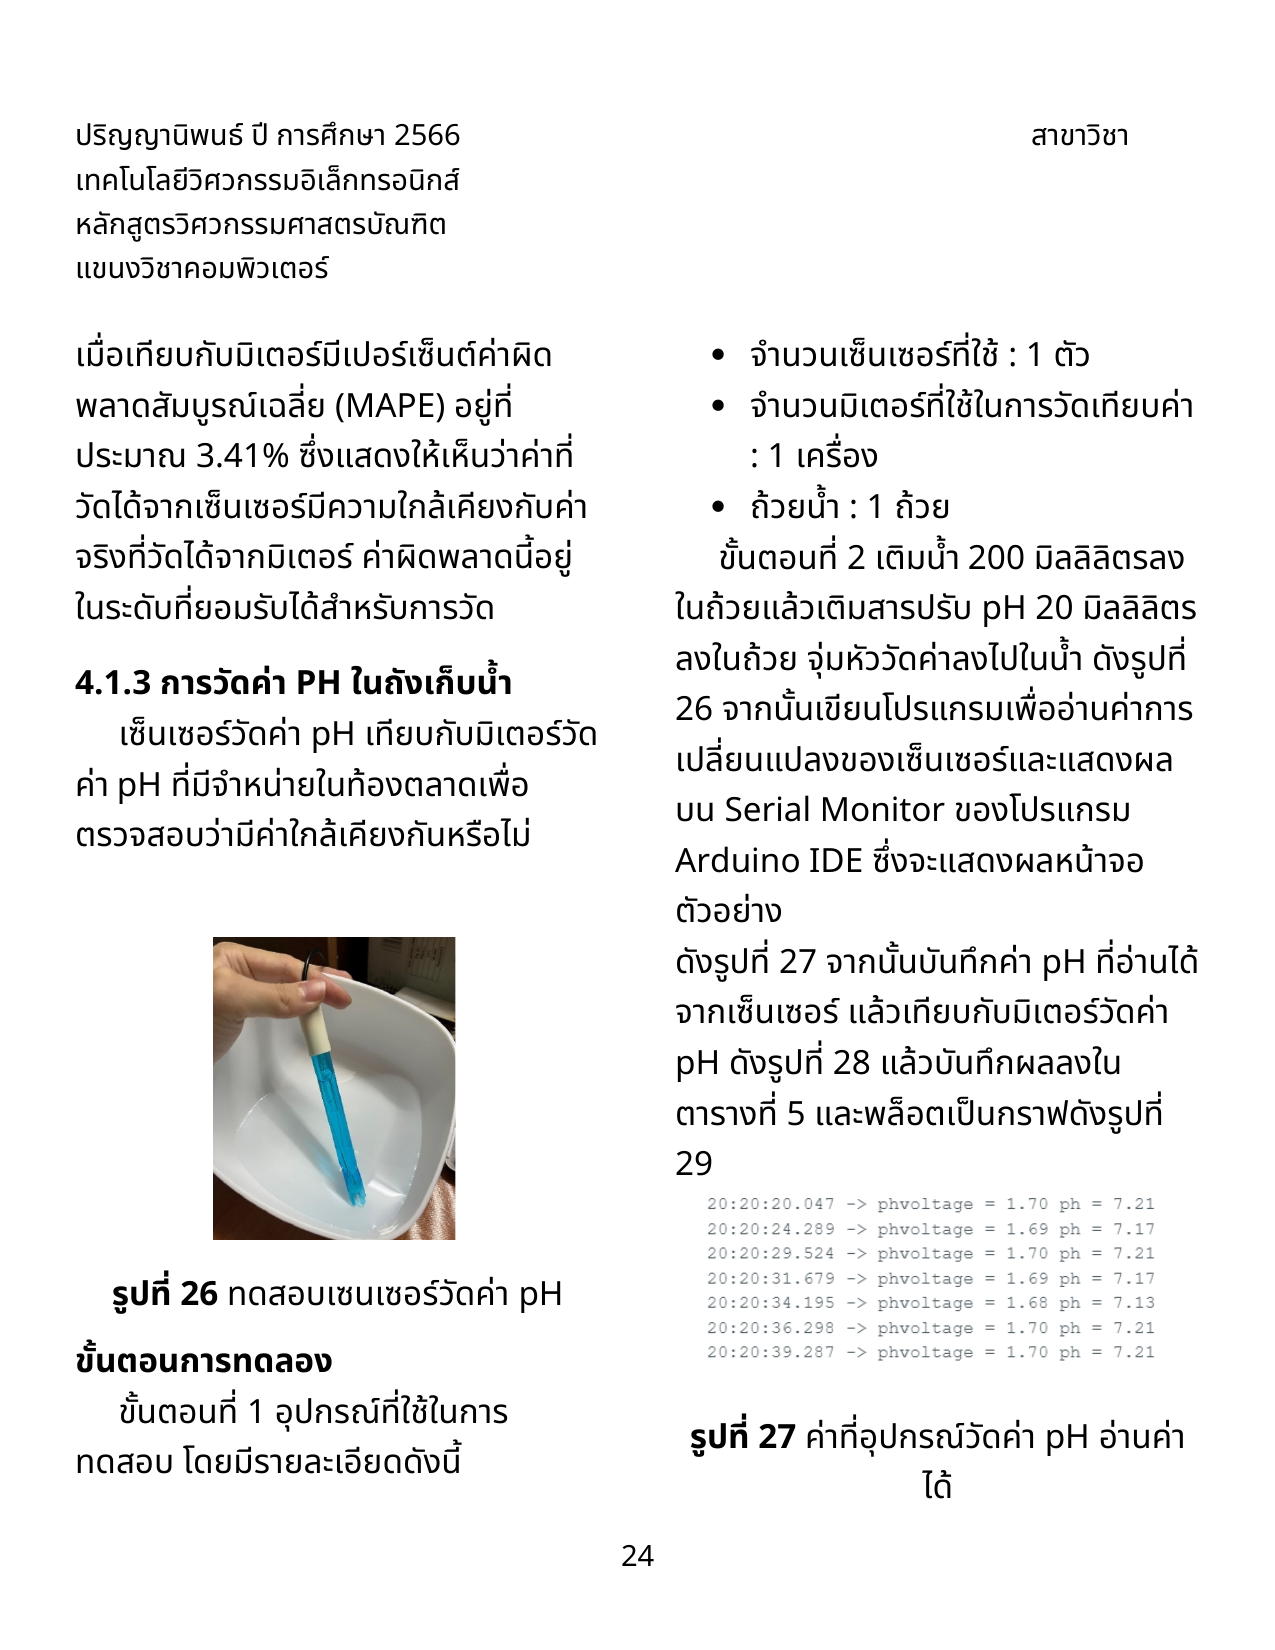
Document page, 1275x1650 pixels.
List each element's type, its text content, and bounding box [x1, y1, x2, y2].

picture [213, 937, 456, 1240]
text รูปที่ 26 ทดสอบเซนเซอร์วัดค่า pH [75, 1270, 600, 1321]
text เซ็นเซอร์วัดค่า pH เทียบกับมิเตอร์วัดค่า pH ที่มีจำหน่ายในท้องตลาดเพื่อตรวจสอบว่ามีค่าใกล้เคียงกันหรือไม่ [75, 710, 600, 861]
list จำนวนเซ็นเซอร์ที่ใช้ : 1 ตัว [712, 331, 1200, 382]
text รูปที่ 27 ค่าที่อุปกรณ์วัดค่า pH อ่านค่าได้ [675, 1413, 1200, 1514]
text ขั้นตอนที่ 1 อุปกรณ์ที่ใช้ในการทดสอบ โดยมีรายละเอียดดังนี้ [75, 1388, 600, 1489]
list ถ้วยน้ำ : 1 ถ้วย [712, 483, 1200, 533]
text 4.1.3 การวัดค่า PH ในถังเก็บน้ำ [75, 659, 600, 710]
list จำนวนมิเตอร์ที่ใช้ในการวัดเทียบค่า : 1 เครื่อง [712, 382, 1200, 483]
text ขั้นตอนการทดลอง [75, 1337, 600, 1388]
text ขั้นตอนที่ 2 เติมน้ำ 200 มิลลิลิตรลงในถ้วยแล้วเติมสารปรับ pH 20 มิลลิลิตรลงในถ้วย จุ่มหัววัดค่าลงไปในน้ำ ดังรูปที่ 26 จากนั้นเขียนโปรแกรมเพื่ออ่านค่าการเปลี่ยนแปลงของเซ็นเซอร์และแสดงผลบน Serial Monitor ของโปรแกรม Arduino IDE ซึ่งจะแสดงผลหน้าจอตัวอย่าง ดังรูปที่ 27 จากนั้นบันทึกค่า pH ที่อ่านได้จากเซ็นเซอร์ แล้วเทียบกับมิเตอร์วัดค่า pH ดังรูปที่ 28 แล้วบันทึกผลลงในตารางที่ 5 และพล็อตเป็นกราฟดังรูปที่ 29 [675, 533, 1200, 1186]
picture [704, 1193, 1200, 1371]
